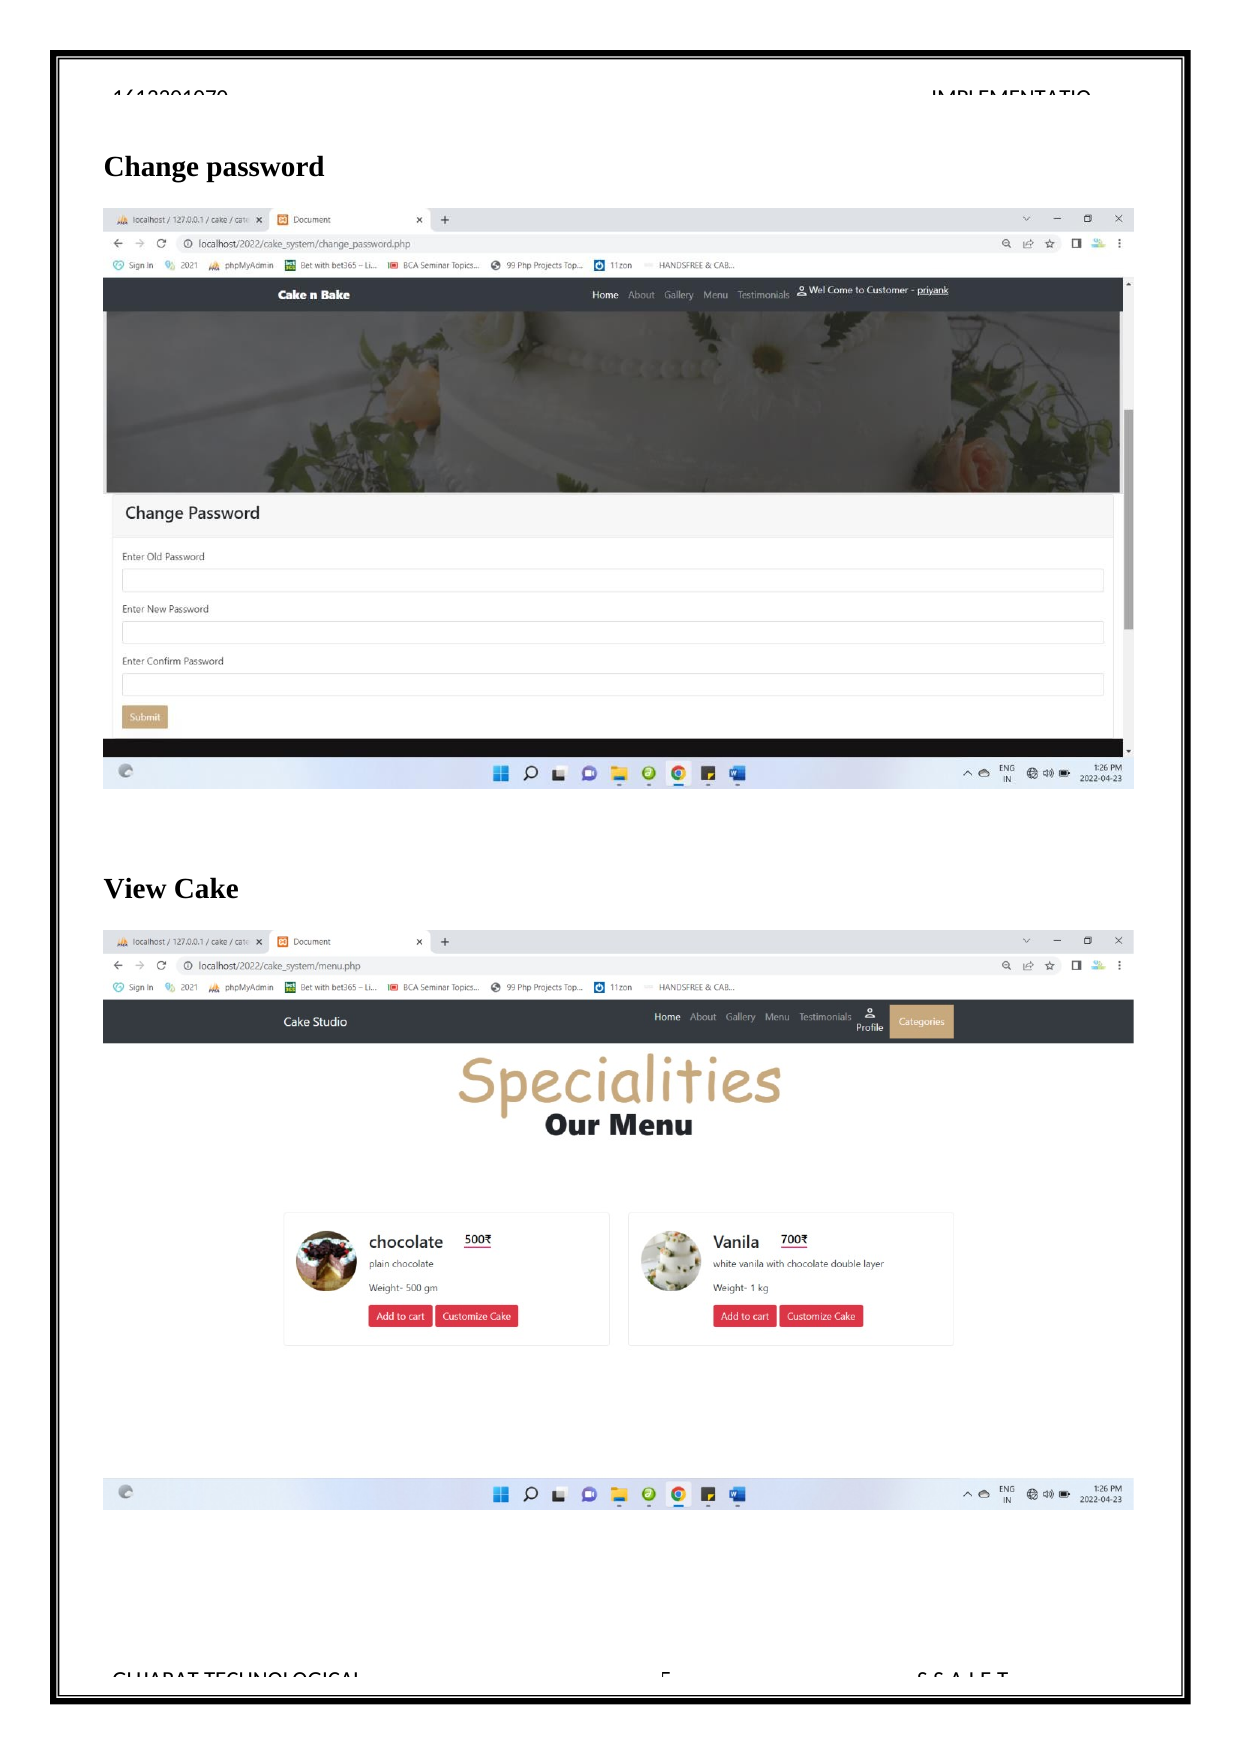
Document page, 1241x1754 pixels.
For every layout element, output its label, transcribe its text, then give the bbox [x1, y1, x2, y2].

text View Cake [103, 871, 1207, 904]
picture [103, 208, 1134, 789]
picture [103, 930, 1134, 1510]
subtitle Change password [103, 149, 1207, 182]
